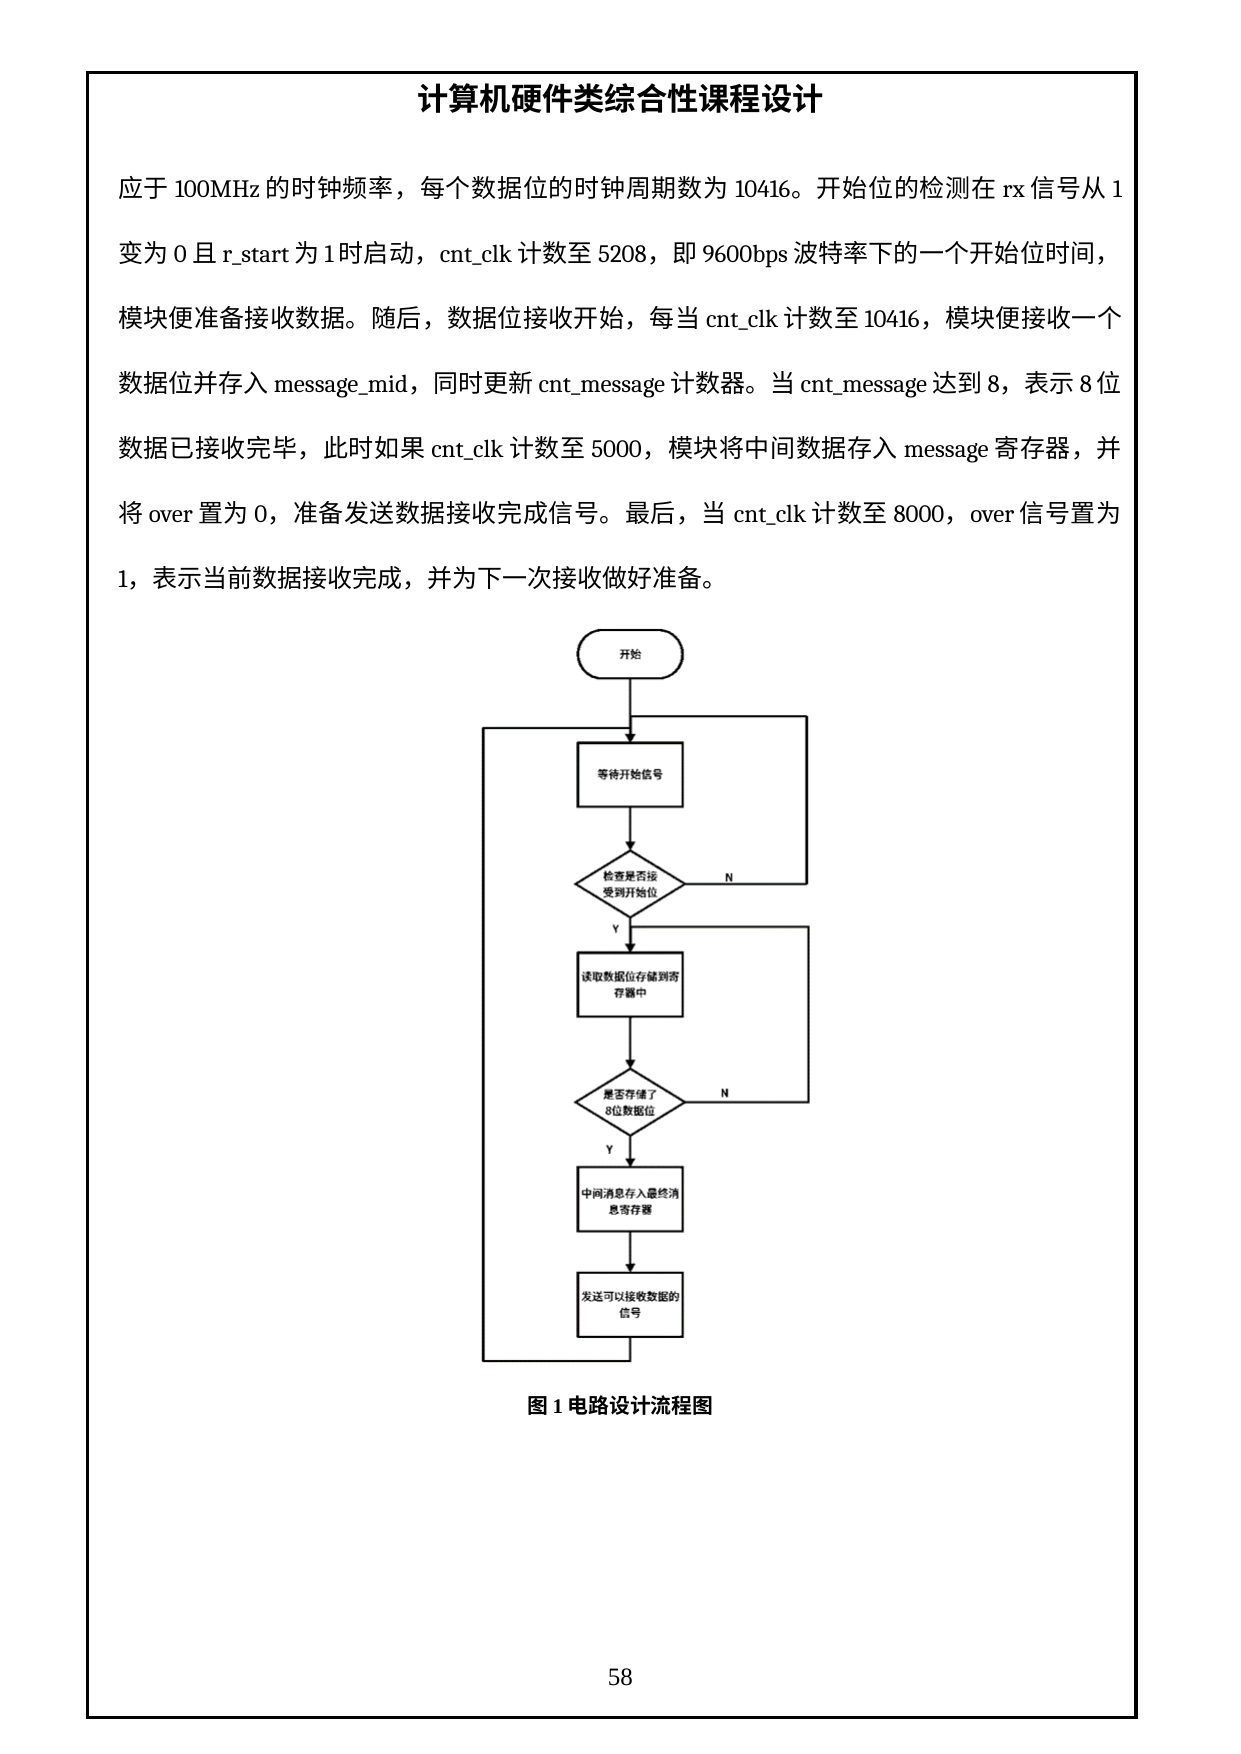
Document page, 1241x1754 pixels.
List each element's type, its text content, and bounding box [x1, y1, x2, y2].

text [118, 154, 1122, 609]
picture [448, 609, 842, 1378]
